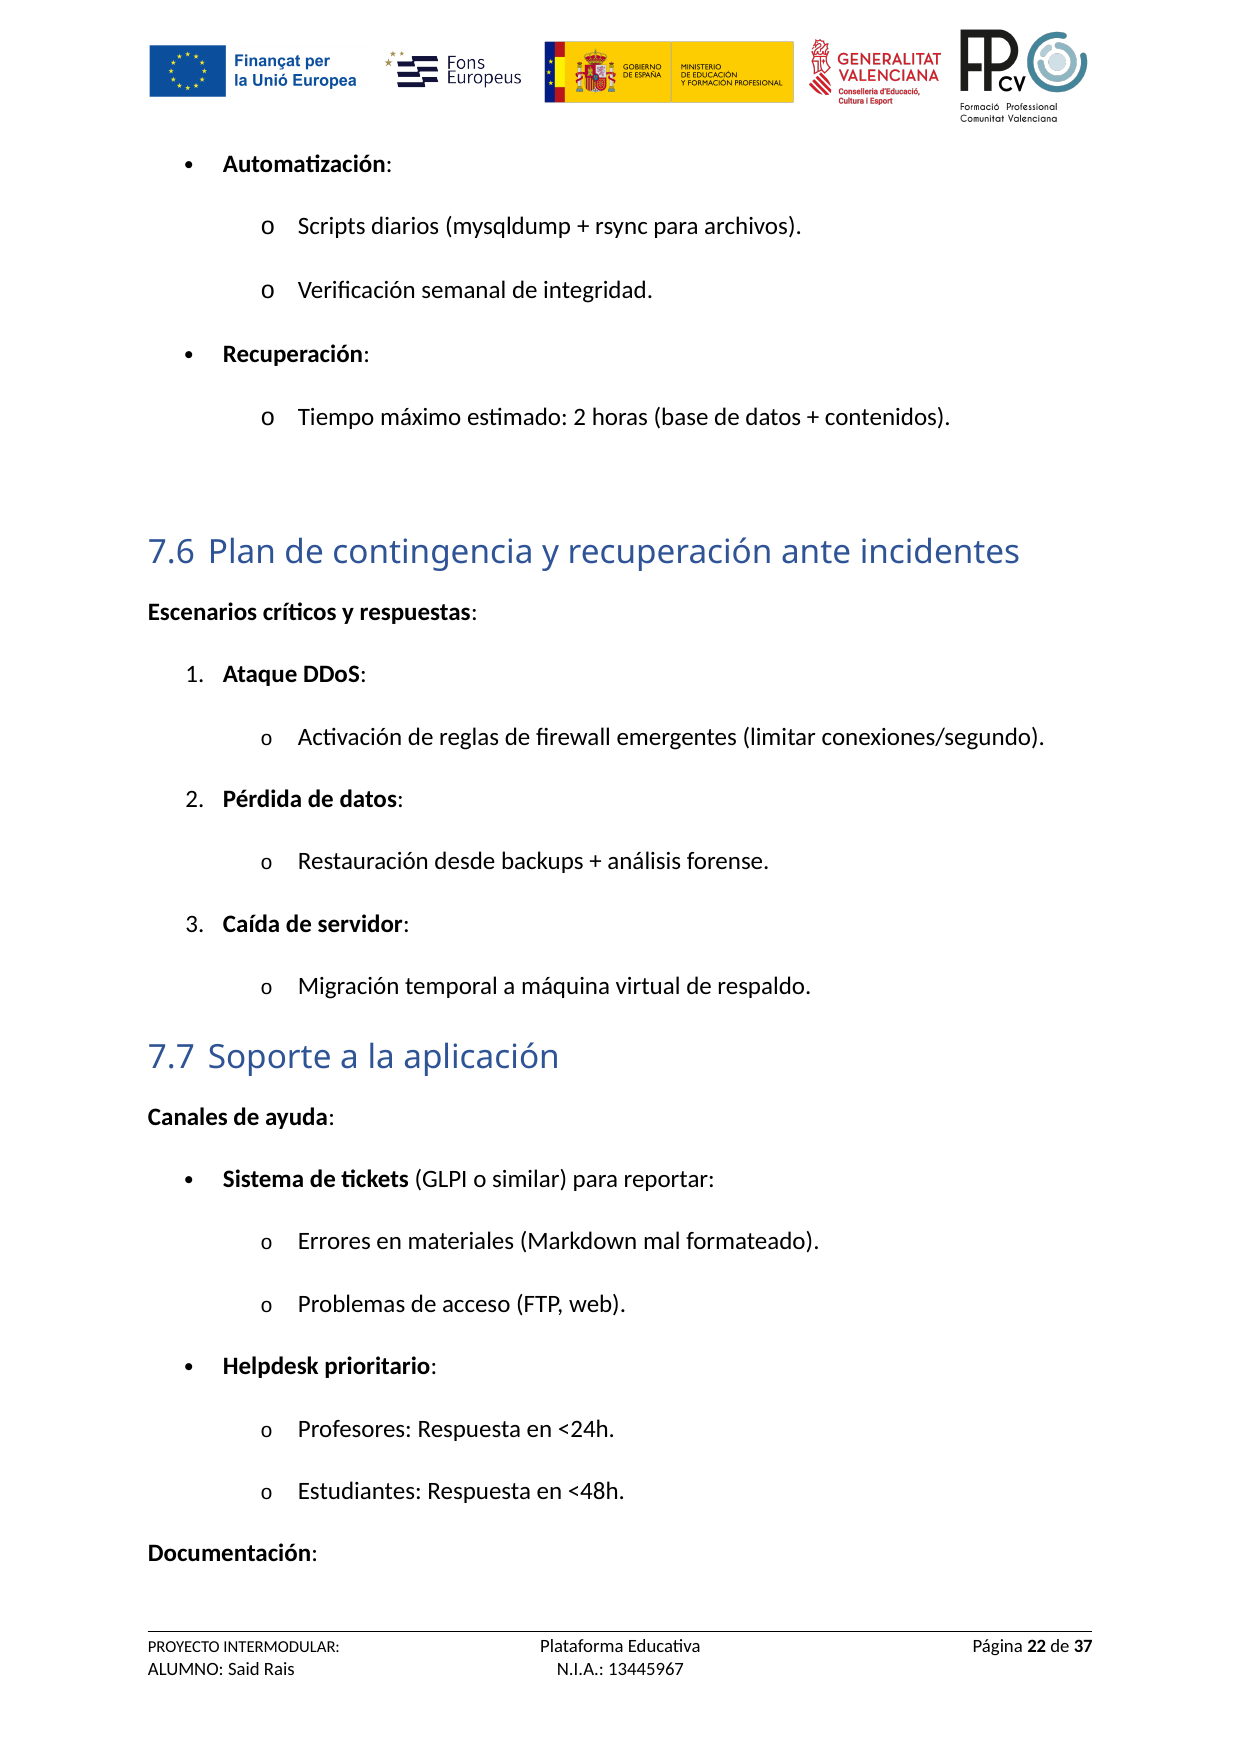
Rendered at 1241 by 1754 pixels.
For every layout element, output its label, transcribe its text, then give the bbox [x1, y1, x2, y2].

list Restauración desde backups + análisis forense. [260, 845, 1092, 876]
picture [543, 40, 795, 104]
list Activación de reglas de firewall emergentes (limitar conexiones/segundo). [260, 721, 1092, 751]
subtitle Plan de contingencia y recuperación ante incidentes [148, 528, 1092, 573]
subtitle Soporte a la aplicación [148, 1033, 1092, 1078]
picture [955, 22, 1091, 127]
list Problemas de acceso (FTP, web). [260, 1288, 1092, 1318]
list Scripts diarios (mysqldump + rsync para archivos). [260, 210, 1092, 242]
list Pérdida de datos: [185, 783, 1092, 813]
list Tiempo máximo estimado: 2 horas (base de datos + contenidos). [260, 401, 1092, 433]
list Migración temporal a máquina virtual de respaldo. [260, 970, 1092, 1001]
list Automatización: [185, 148, 1092, 178]
list Recuperación: [185, 339, 1092, 369]
list Caída de servidor: [185, 908, 1092, 938]
list Verificación semanal de integridad. [260, 274, 1092, 306]
list Estudiantes: Respuesta en <48h. [260, 1475, 1092, 1506]
list Helpdesk prioritario: [185, 1350, 1092, 1381]
text Documentación: [148, 1537, 1092, 1568]
picture [147, 44, 370, 102]
text Canales de ayuda: [148, 1101, 1092, 1131]
list Errores en materiales (Markdown mal formateado). [260, 1226, 1092, 1256]
list Sistema de tickets (GLPI o similar) para reportar: [185, 1163, 1092, 1194]
list Profesores: Respuesta en <24h. [260, 1413, 1092, 1443]
text Escenarios críticos y respuestas: [148, 596, 1092, 626]
picture [384, 50, 530, 94]
picture [809, 39, 941, 105]
list Ataque DDoS: [185, 658, 1092, 689]
